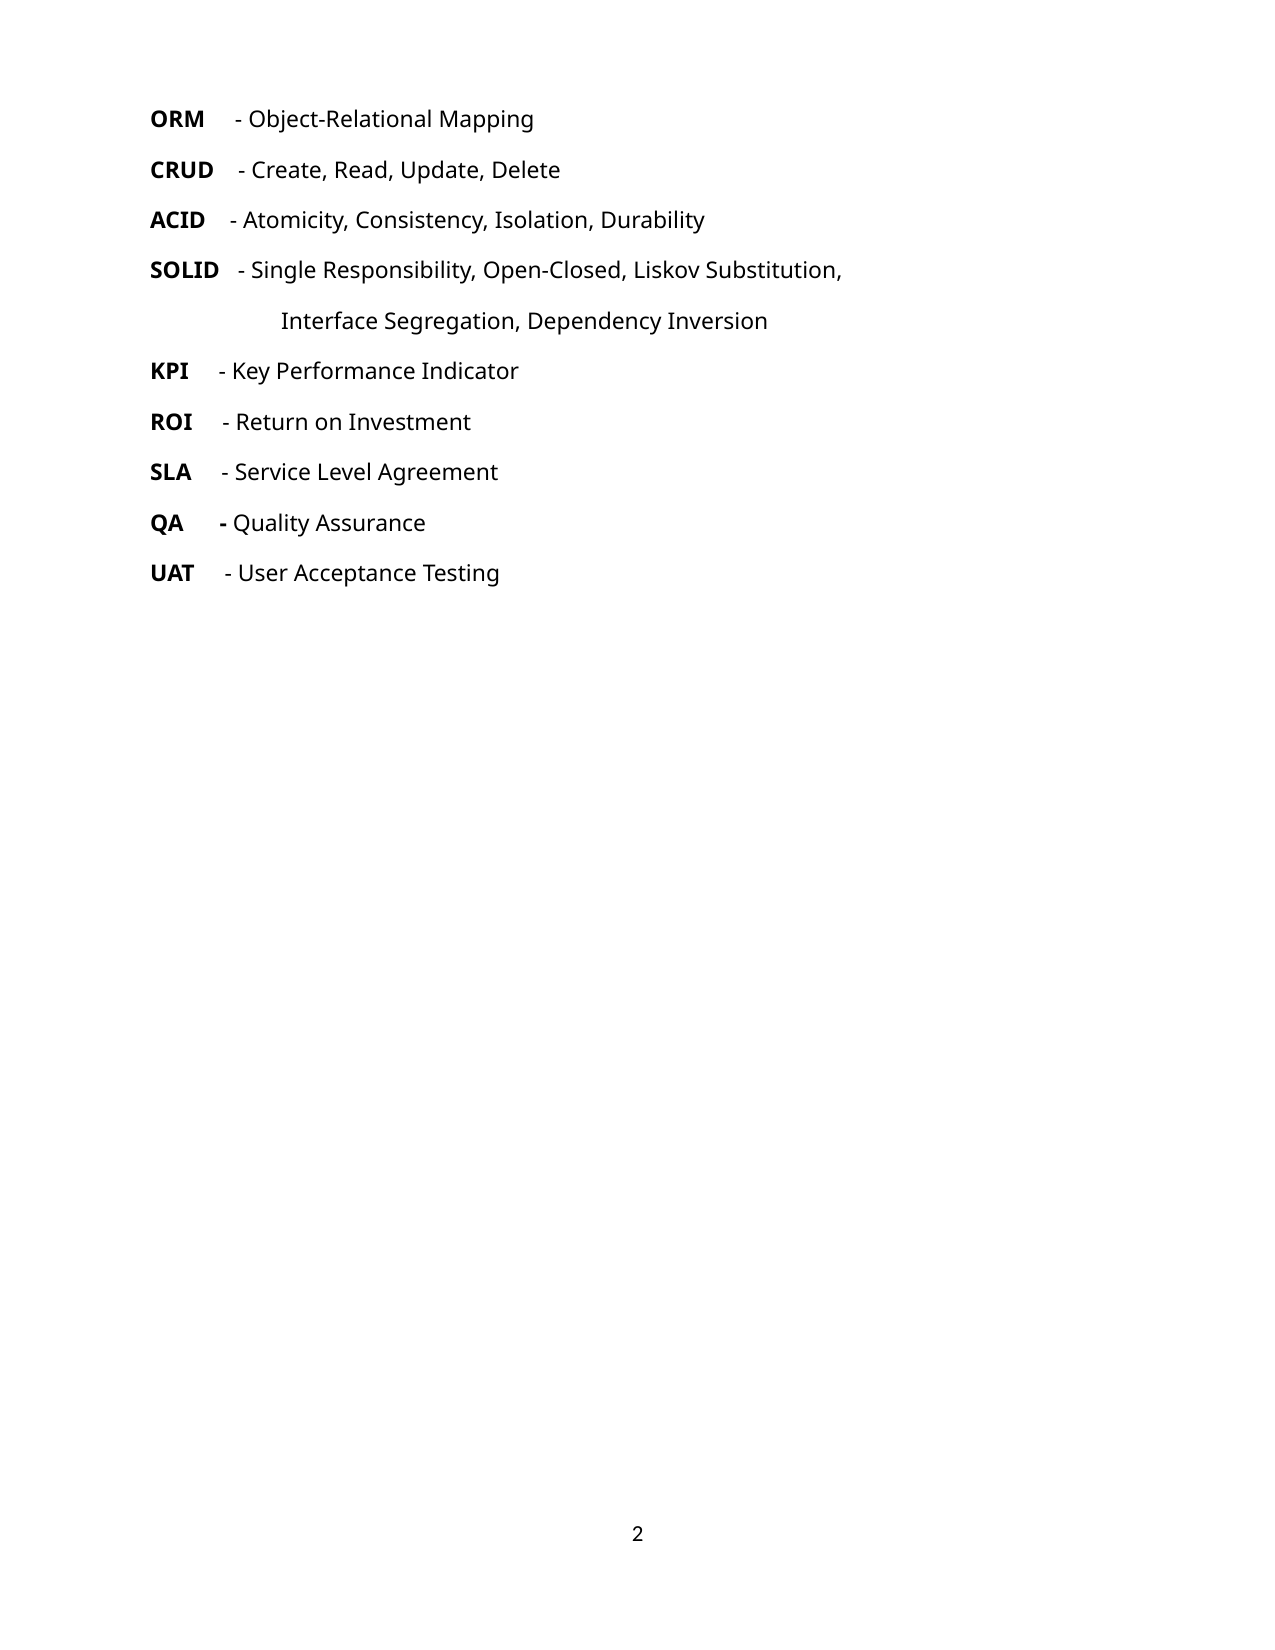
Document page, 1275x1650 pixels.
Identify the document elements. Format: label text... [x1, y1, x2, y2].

text Interface Segregation, Dependency Inversion [150, 305, 1125, 336]
text ACID - Atomicity, Consistency, Isolation, Durability [150, 204, 1125, 235]
text QA - Quality Assurance [150, 506, 1125, 538]
text CRUD - Create, Read, Update, Delete [150, 153, 1125, 185]
text UAT - User Acceptance Testing [150, 557, 1125, 588]
text SLA - Service Level Agreement [150, 456, 1125, 487]
text SOLID - Single Responsibility, Open-Closed, Liskov Substitution, [150, 254, 1125, 286]
text ORM - Object-Relational Mapping [150, 103, 1125, 134]
text KPI - Key Performance Indicator [150, 355, 1125, 386]
text ROI - Return on Investment [150, 406, 1125, 437]
